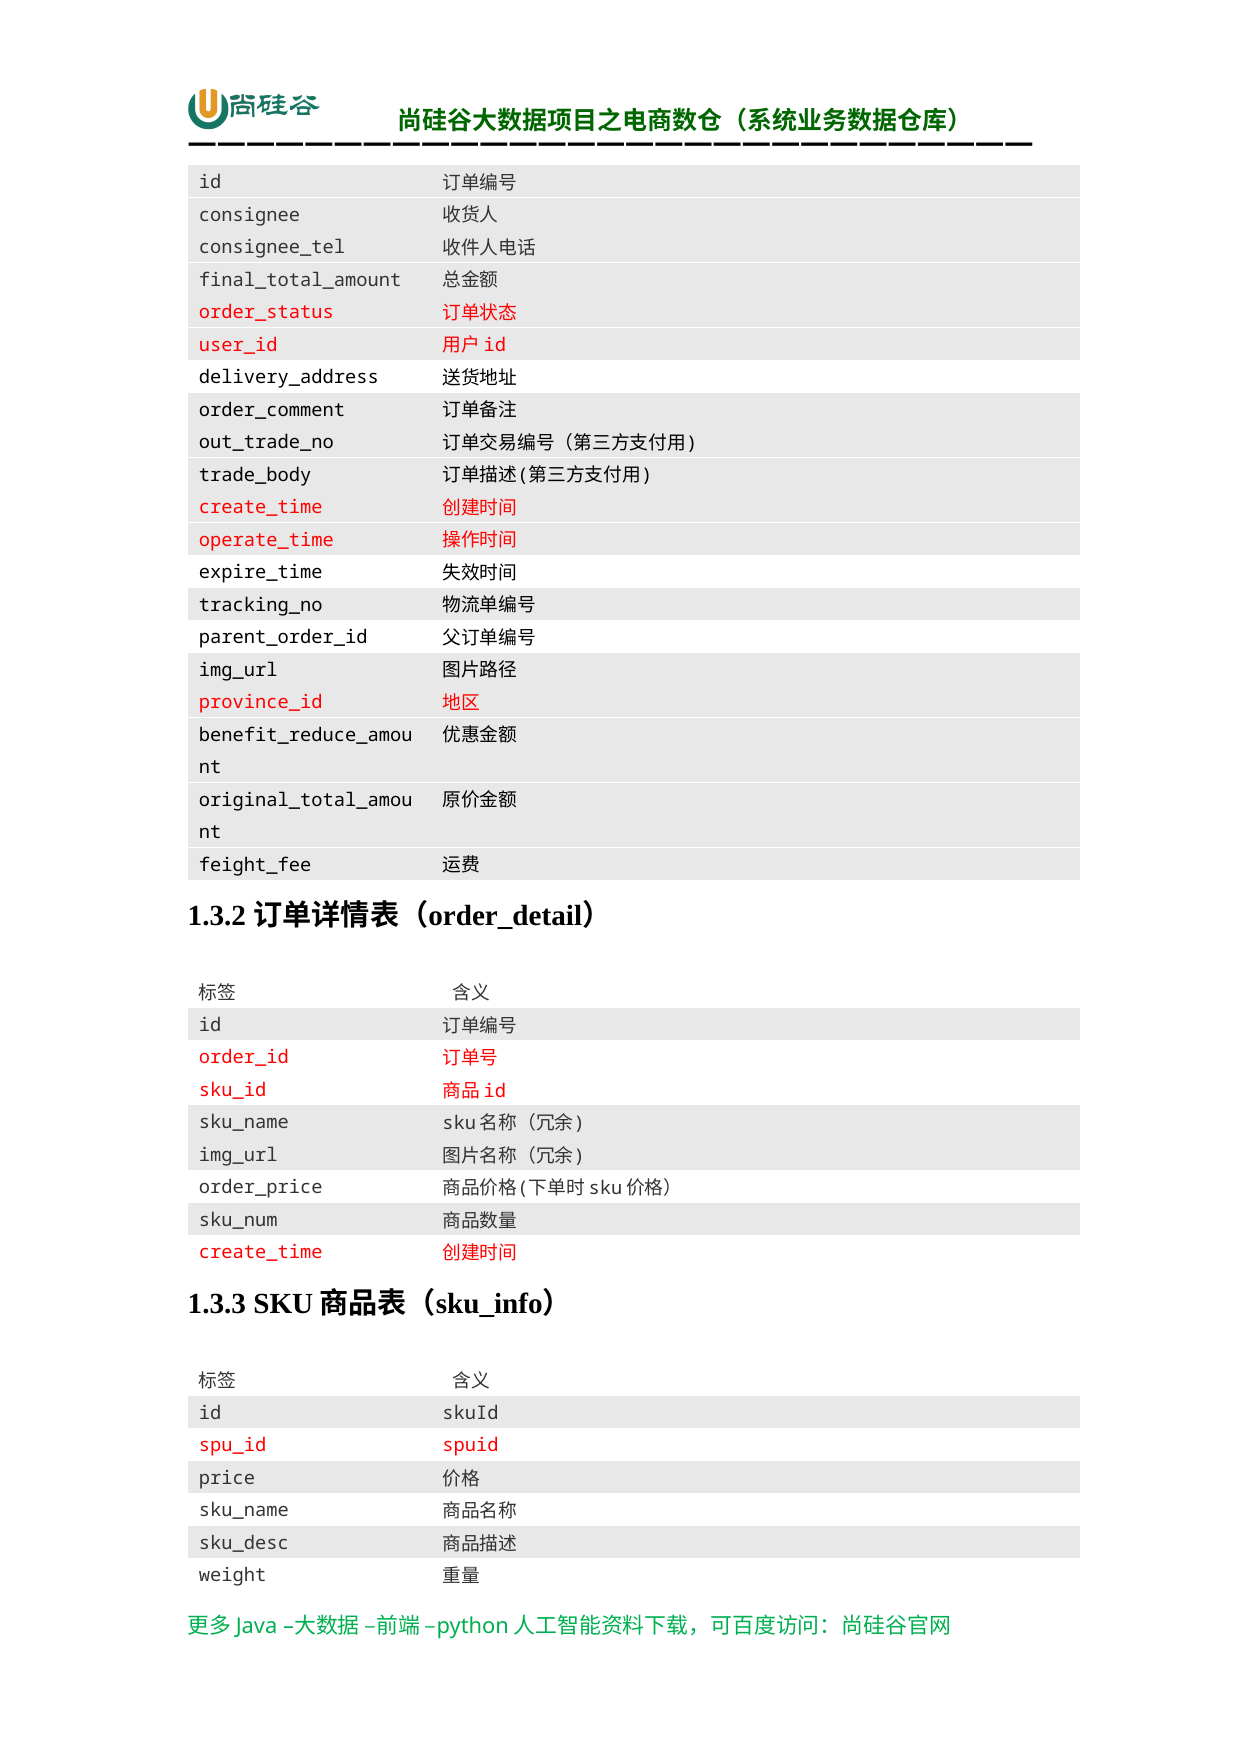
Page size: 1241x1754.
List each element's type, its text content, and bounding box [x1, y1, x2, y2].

table_cell 图片路径 [431, 653, 1080, 685]
table_cell 创建时间 [431, 1235, 1080, 1268]
table_cell order_price [188, 1170, 431, 1203]
table_header 标签 [188, 1363, 441, 1396]
table_cell 收件人电话 [431, 230, 1080, 262]
table_cell order_id [188, 1040, 431, 1073]
table_cell 订单描述(第三方支付用) [431, 458, 1080, 490]
table_header 含义 [441, 1363, 1080, 1396]
table_cell sku_desc [188, 1526, 431, 1558]
table_cell 失效时间 [431, 555, 1080, 587]
subtitle 1.3.3 SKU商品表（sku_info） [187, 1268, 1053, 1333]
table_cell sku_name [188, 1493, 431, 1526]
table_cell operate_time [188, 523, 431, 555]
table_cell consignee_tel [188, 230, 431, 262]
table_cell img_url [188, 1138, 431, 1170]
table_cell out_trade_no [188, 425, 431, 457]
table_cell parent_order_id [188, 620, 431, 652]
table_cell 商品描述 [431, 1526, 1080, 1558]
table_cell benefit_reduce_amount [188, 718, 431, 782]
table_cell price [188, 1461, 431, 1493]
table_cell order_status [188, 295, 431, 327]
table_cell id [188, 1396, 431, 1428]
subtitle 1.3.2 订单详情表（order_detail） [187, 880, 1053, 945]
table_cell weight [188, 1558, 431, 1591]
table_cell spu_id [188, 1428, 431, 1461]
table_cell 商品id [431, 1073, 1080, 1105]
table_cell sku名称（冗余) [431, 1105, 1080, 1138]
table_cell 订单号 [431, 1040, 1080, 1073]
table_cell id [188, 165, 431, 197]
table_cell 操作时间 [431, 523, 1080, 555]
table_cell 创建时间 [431, 490, 1080, 522]
table_cell user_id [188, 328, 431, 360]
table_cell sku_name [188, 1105, 431, 1138]
table_cell 商品数量 [431, 1203, 1080, 1235]
table_cell id [188, 1008, 431, 1040]
table_cell create_time [188, 1235, 431, 1268]
table_cell consignee [188, 198, 431, 230]
table_cell tracking_no [188, 588, 431, 620]
table_cell 收货人 [431, 198, 1080, 230]
table_cell 送货地址 [431, 360, 1080, 392]
table_cell province_id [188, 685, 431, 717]
table_cell order_comment [188, 393, 431, 425]
table_header 标签 [188, 975, 441, 1008]
table_cell 图片名称（冗余) [431, 1138, 1080, 1170]
table_cell 订单备注 [431, 393, 1080, 425]
picture [187, 88, 321, 130]
table_cell img_url [188, 653, 431, 685]
table_cell 优惠金额 [431, 718, 1080, 782]
table_cell skuId [431, 1396, 1080, 1428]
table_cell sku_num [188, 1203, 431, 1235]
table_cell 重量 [431, 1558, 1080, 1591]
table_cell original_total_amount [188, 783, 431, 847]
table_cell feight_fee [188, 848, 431, 880]
table_cell 商品名称 [431, 1493, 1080, 1526]
table_cell 总金额 [431, 263, 1080, 295]
table_cell expire_time [188, 555, 431, 587]
table_cell 订单状态 [431, 295, 1080, 327]
table_header 含义 [441, 975, 1080, 1008]
table_cell delivery_address [188, 360, 431, 392]
table_cell 原价金额 [431, 783, 1080, 847]
table_cell 地区 [431, 685, 1080, 717]
table_cell 订单编号 [431, 165, 1080, 197]
table_cell trade_body [188, 458, 431, 490]
table_cell 运费 [431, 848, 1080, 880]
table_cell spuid [431, 1428, 1080, 1461]
table_cell 订单交易编号（第三方支付用) [431, 425, 1080, 457]
table_cell 物流单编号 [431, 588, 1080, 620]
table_cell sku_id [188, 1073, 431, 1105]
table_cell create_time [188, 490, 431, 522]
table_cell final_total_amount [188, 263, 431, 295]
table_cell 订单编号 [431, 1008, 1080, 1040]
table_cell 商品价格(下单时sku价格） [431, 1170, 1080, 1203]
table_cell 用户id [431, 328, 1080, 360]
table_cell 父订单编号 [431, 620, 1080, 652]
table_cell 价格 [431, 1461, 1080, 1493]
